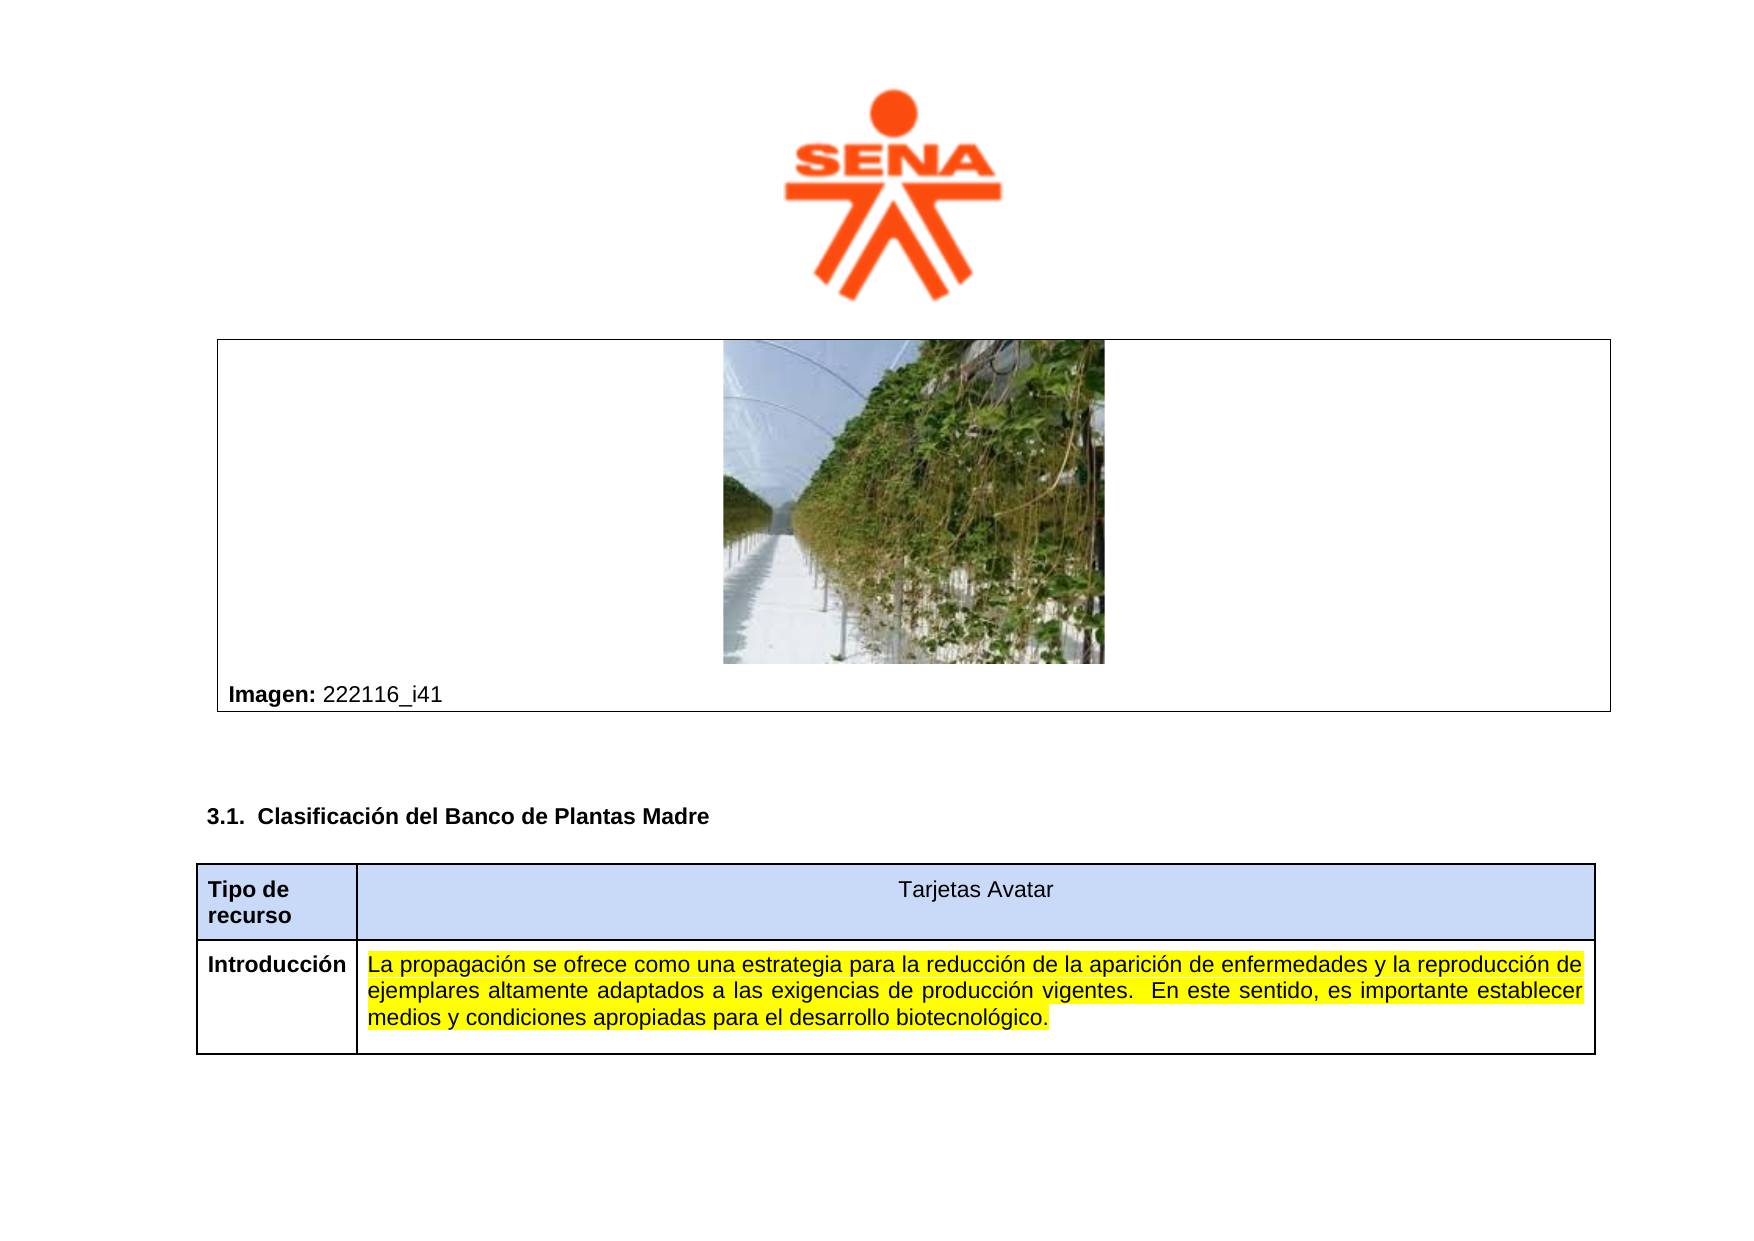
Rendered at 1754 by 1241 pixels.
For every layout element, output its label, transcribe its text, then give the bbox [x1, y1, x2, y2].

picture [723, 340, 1105, 664]
table_cell Introducción [198, 941, 356, 1053]
table_header Tipo de recurso [198, 865, 356, 939]
text 3.1. Clasificación del Banco de Plantas Madre [207, 803, 1577, 829]
table_header Tarjetas Avatar [358, 865, 1594, 939]
table_cell La propagación se ofrece como una estrategia para la reducción de la aparición de enfermedades y la reproducción de ejemplares altamente adaptados a las exigencias de producción vigentes. En este sentido, es importante establecer medios y condiciones apropiadas para el desarrollo biotecnológico. [358, 941, 1594, 1053]
picture [766, 75, 1018, 313]
